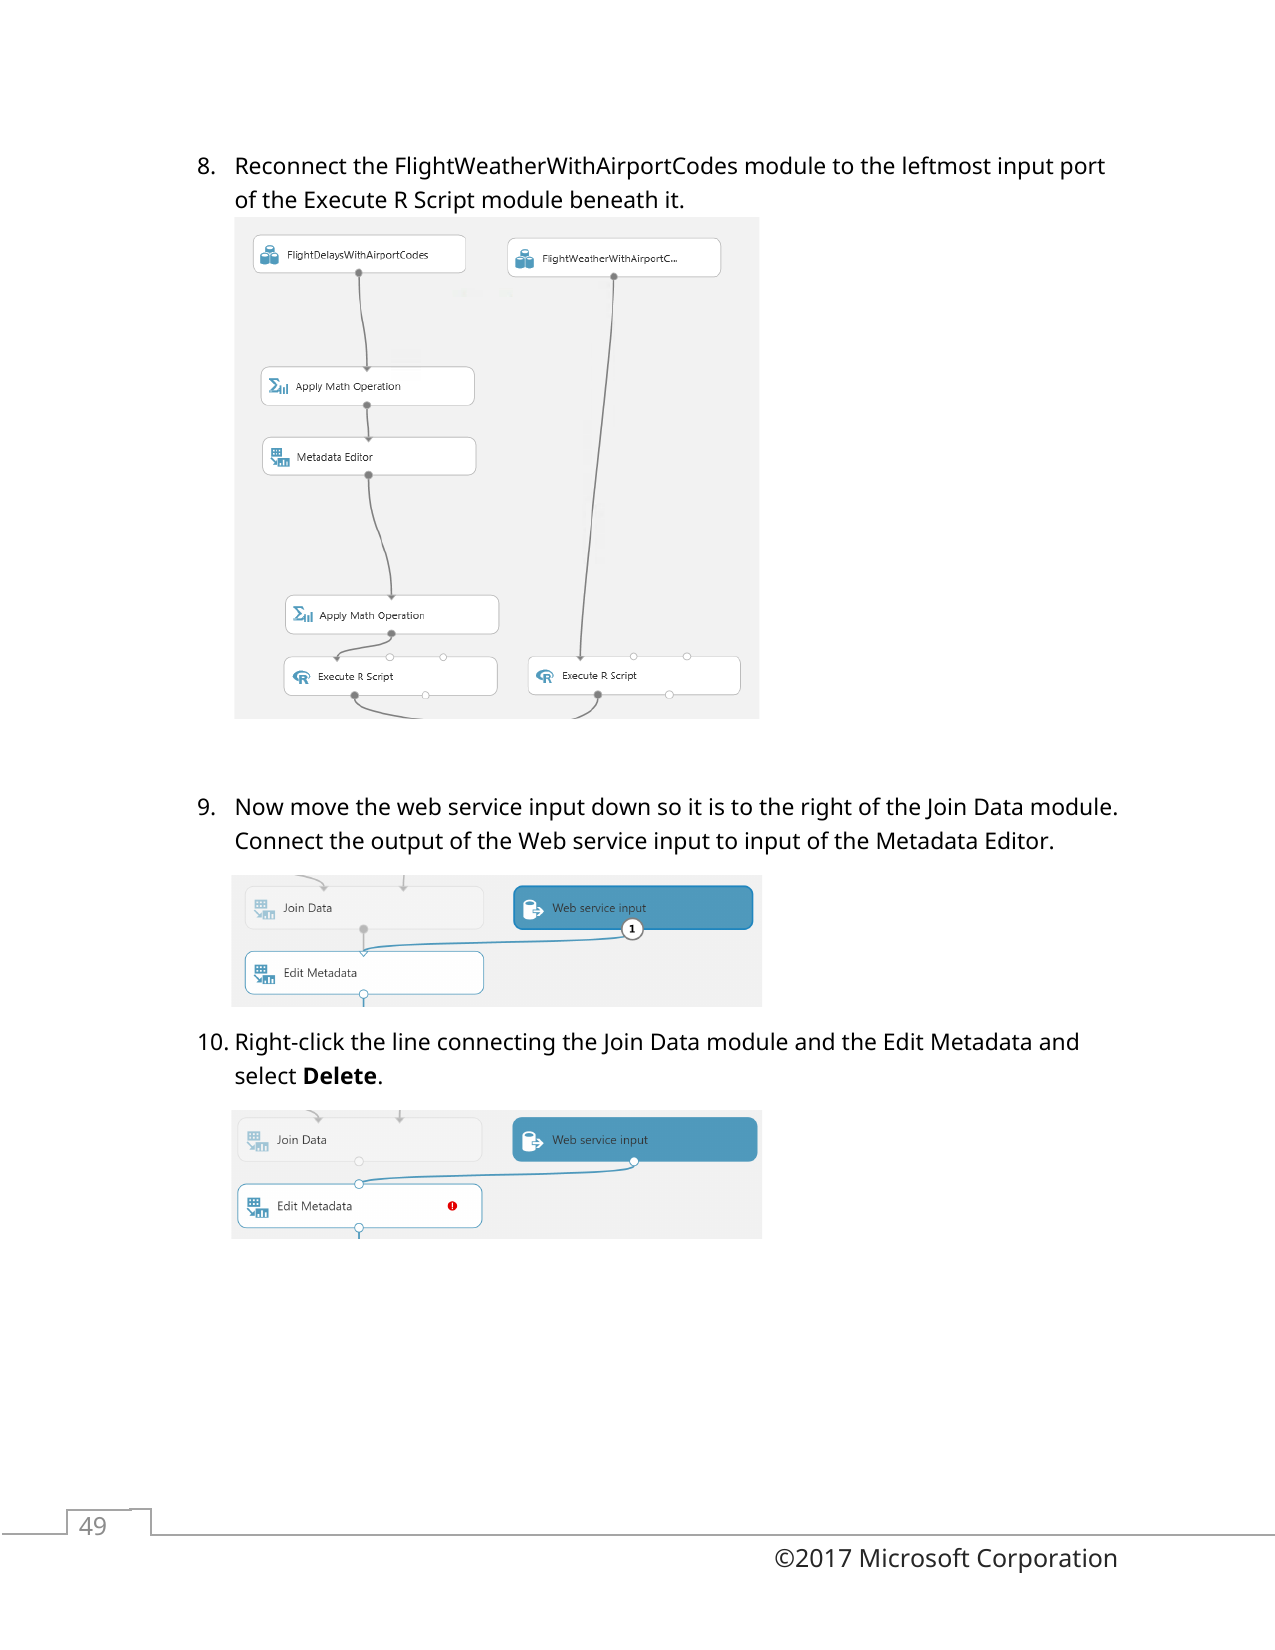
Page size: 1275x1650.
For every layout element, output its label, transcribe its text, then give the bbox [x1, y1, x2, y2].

list Now move the web service input down so it is to the right of the Join Data module. Connect the output of the Web service input to input of the Metadata Editor. [197, 791, 1125, 856]
picture [231, 1110, 763, 1239]
picture [231, 875, 763, 1007]
list Right-click the line connecting the Join Data module and the Edit Metadata and select Delete. [197, 1026, 1125, 1091]
picture [234, 217, 760, 719]
